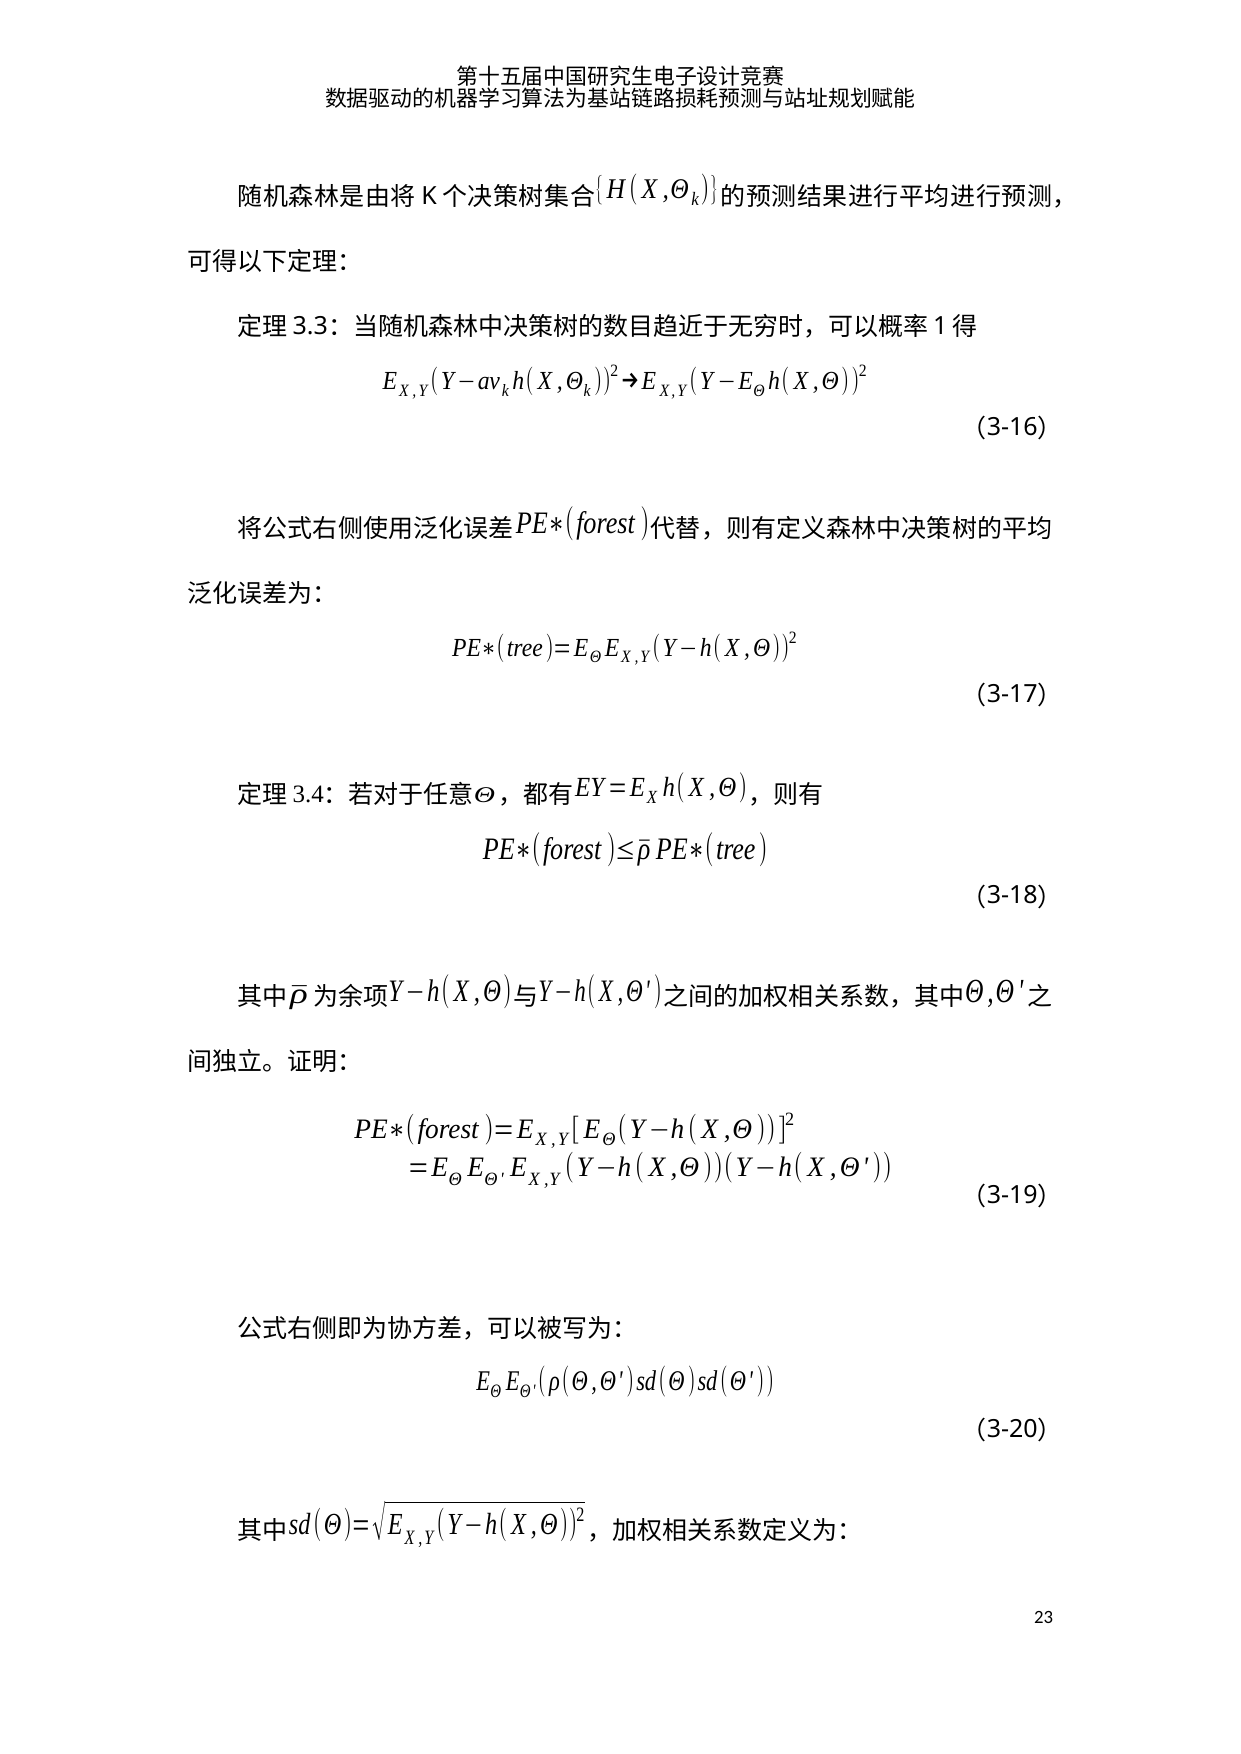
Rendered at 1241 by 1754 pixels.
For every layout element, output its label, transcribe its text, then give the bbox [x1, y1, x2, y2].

text （3-18） [187, 826, 1053, 923]
text （3-20） [187, 1359, 1053, 1457]
text （3-19） [187, 1092, 1053, 1255]
text （3-16） [187, 357, 1053, 454]
text 随机森林是由将K个决策树集合的预测结果进行平均进行预测，可得以下定理： [187, 162, 1053, 292]
text 定理3.3：当随机森林中决策树的数目趋近于无穷时，可以概率1得 [187, 292, 1053, 357]
text （3-17） [187, 624, 1053, 721]
text 定理3.4：若对于任意，都有，则有 [187, 761, 1053, 826]
text 将公式右侧使用泛化误差代替，则有定义森林中决策树的平均泛化误差为： [187, 494, 1053, 624]
text 其中为余项与之间的加权相关系数，其中之间独立。证明： [187, 962, 1053, 1092]
text 公式右侧即为协方差，可以被写为： [187, 1294, 1053, 1359]
text 其中，加权相关系数定义为： [187, 1496, 1053, 1561]
